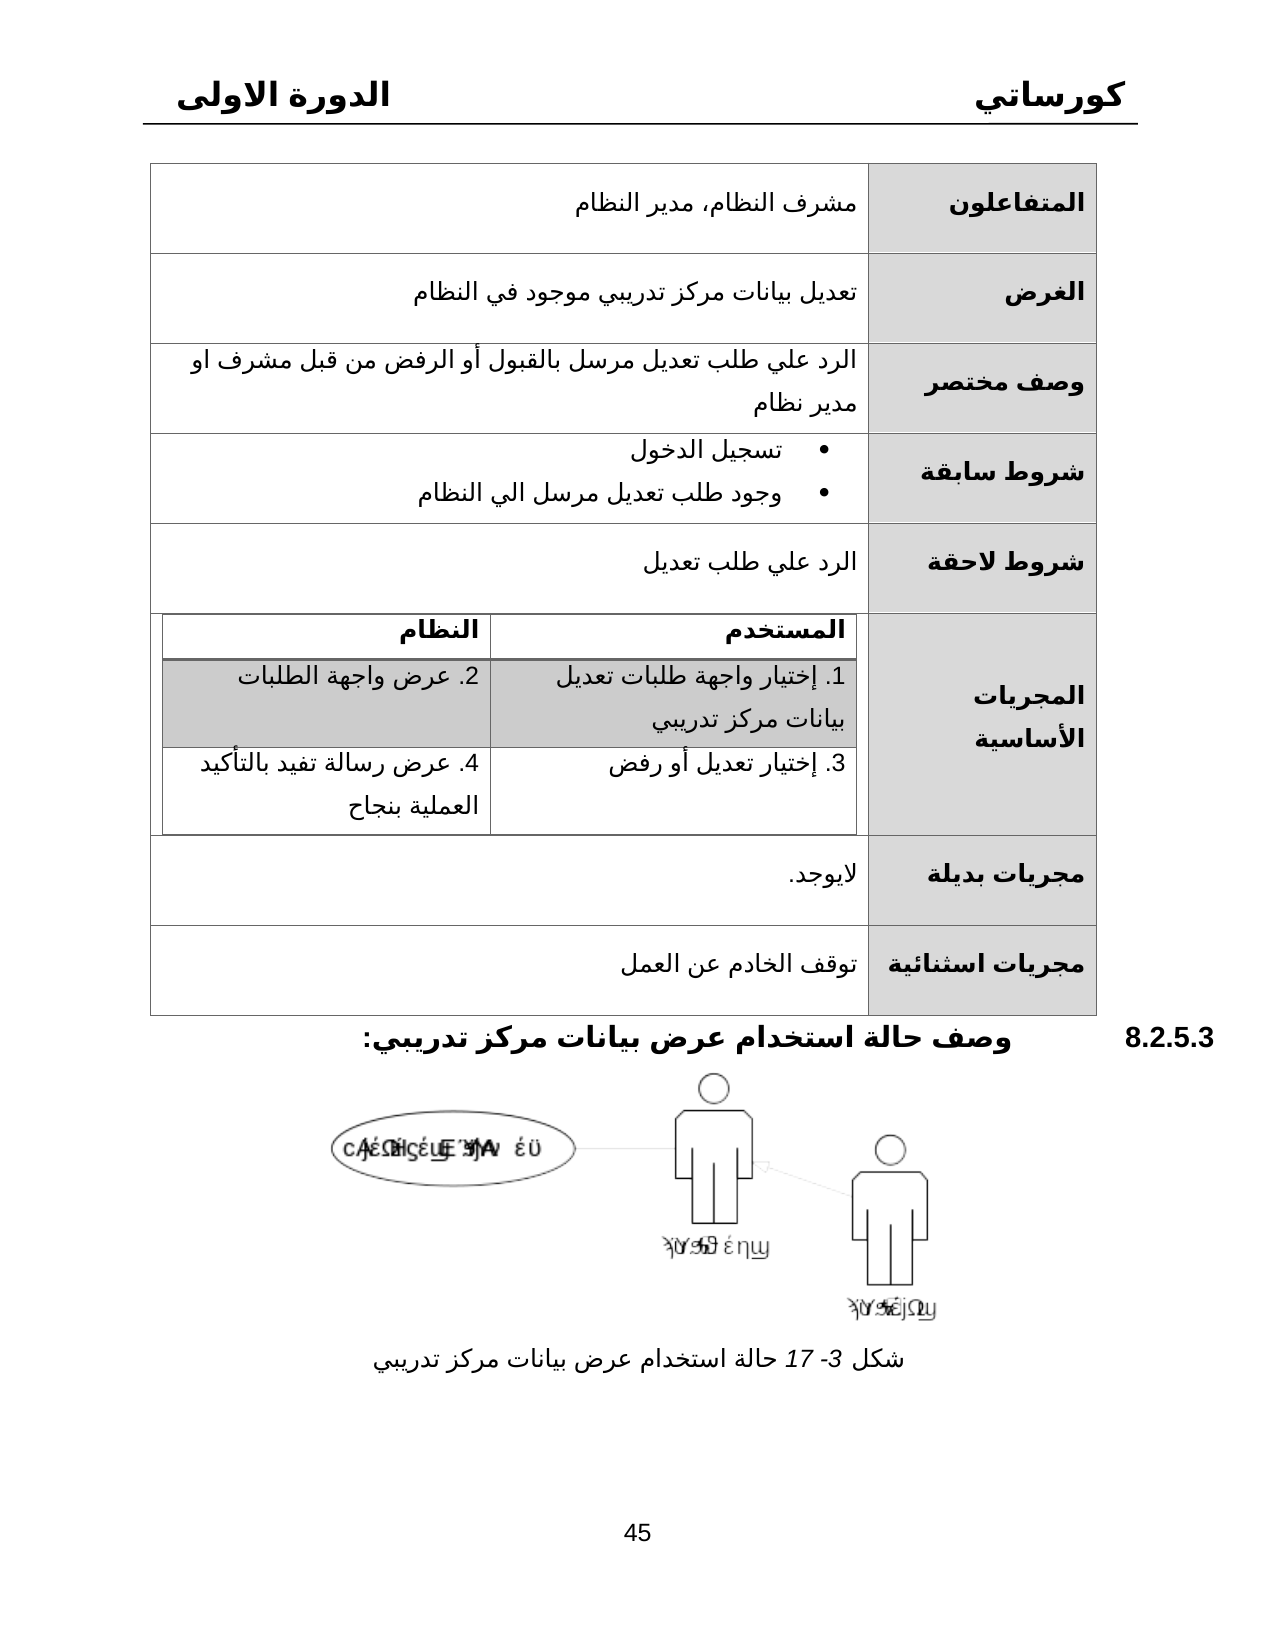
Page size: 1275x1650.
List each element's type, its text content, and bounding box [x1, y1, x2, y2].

table_cell [163, 748, 490, 834]
table_cell مشرف النظام، مدير النظام [151, 164, 868, 252]
table_cell شروط سابقة [869, 434, 1096, 522]
table_cell توقف الخادم عن العمل [151, 926, 868, 1015]
table_cell لايوجد. [151, 836, 868, 925]
table_cell الرد علي طلب تعديل مرسل بالقبول أو الرفض من قبل مشرف او مدير نظام [151, 344, 868, 432]
table_cell [491, 615, 856, 658]
table_cell المجريات الأساسية [869, 614, 1096, 835]
table_cell تسجيل الدخول وجود طلب تعديل مرسل الي النظام [151, 434, 868, 522]
table_cell شروط لاحقة [869, 524, 1096, 612]
table_cell المتفاعلون [869, 164, 1096, 252]
table_cell مجريات اسثنائية [869, 926, 1096, 1015]
table_cell الرد علي طلب تعديل [151, 524, 868, 612]
table_cell الغرض [869, 254, 1096, 342]
table_cell مجريات بديلة [869, 836, 1096, 925]
text شكل 3- 17 حالة استخدام عرض بيانات مركز تدريبي [150, 1344, 1125, 1373]
table_cell [163, 615, 490, 658]
subtitle وصف حالة استخدام عرض بيانات مركز تدريبي: [150, 1020, 1125, 1054]
table_cell تعديل بيانات مركز تدريبي موجود في النظام [151, 254, 868, 342]
table_cell وصف مختصر [869, 344, 1096, 432]
table_cell [151, 614, 162, 835]
table_cell [491, 748, 856, 834]
table_cell [857, 614, 868, 835]
